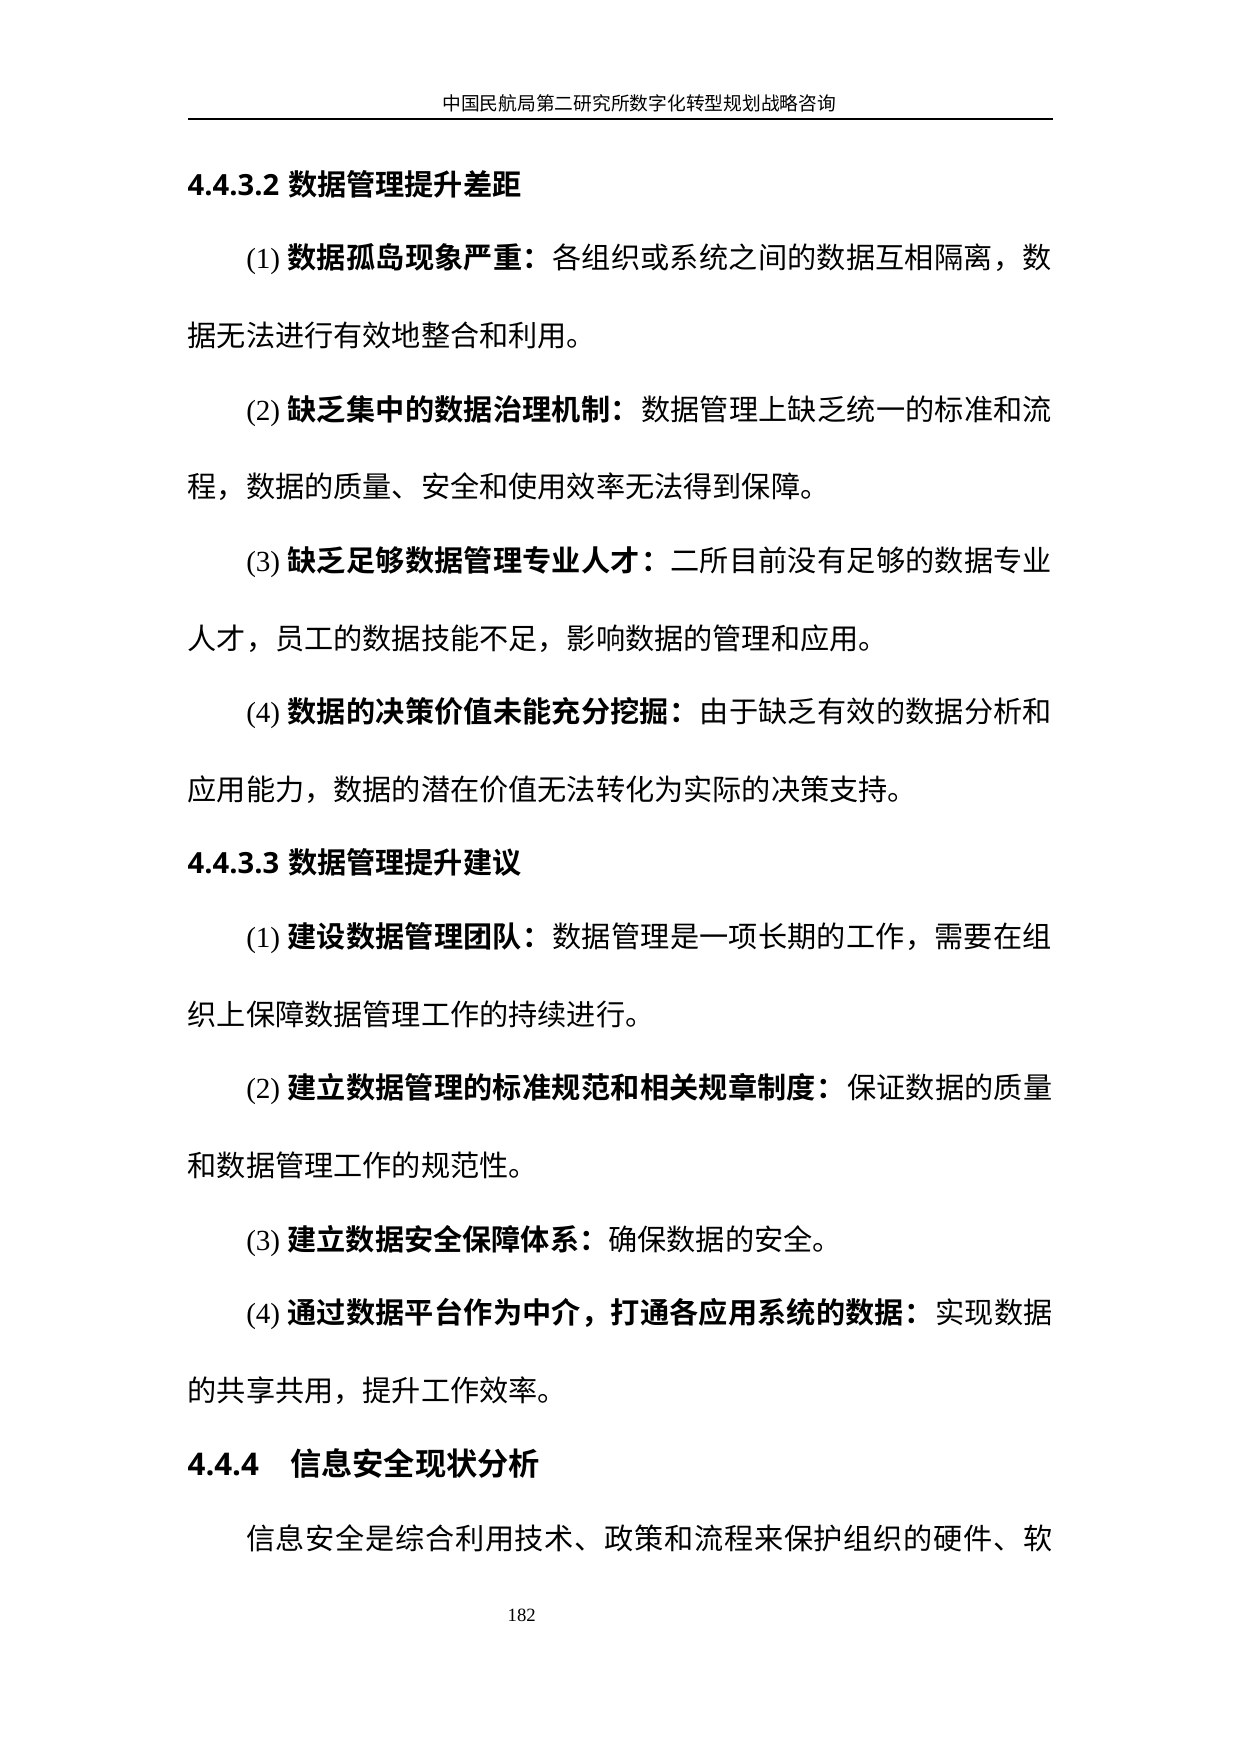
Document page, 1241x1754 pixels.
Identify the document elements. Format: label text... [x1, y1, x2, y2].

list 建立数据安全保障体系：确保数据的安全。 [187, 1205, 1053, 1270]
list 通过数据平台作为中介，打通各应用系统的数据：实现数据的共享共用，提升工作效率。 [187, 1278, 1053, 1421]
list 建设数据管理团队：数据管理是一项长期的工作，需要在组织上保障数据管理工作的持续进行。 [187, 902, 1053, 1045]
subtitle 数据管理提升建议 [187, 829, 1053, 894]
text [187, 1504, 1053, 1569]
list 建立数据管理的标准规范和相关规章制度：保证数据的质量和数据管理工作的规范性。 [187, 1054, 1053, 1197]
subtitle 数据管理提升差距 [187, 150, 1053, 215]
subtitle 信息安全现状分析 [187, 1430, 1053, 1495]
list 数据孤岛现象严重：各组织或系统之间的数据互相隔离，数据无法进行有效地整合和利用。 [187, 223, 1053, 366]
list 缺乏足够数据管理专业人才：二所目前没有足够的数据专业人才，员工的数据技能不足，影响数据的管理和应用。 [187, 526, 1053, 669]
list 缺乏集中的数据治理机制：数据管理上缺乏统一的标准和流程，数据的质量、安全和使用效率无法得到保障。 [187, 375, 1053, 518]
list 数据的决策价值未能充分挖掘：由于缺乏有效的数据分析和应用能力，数据的潜在价值无法转化为实际的决策支持。 [187, 677, 1053, 820]
